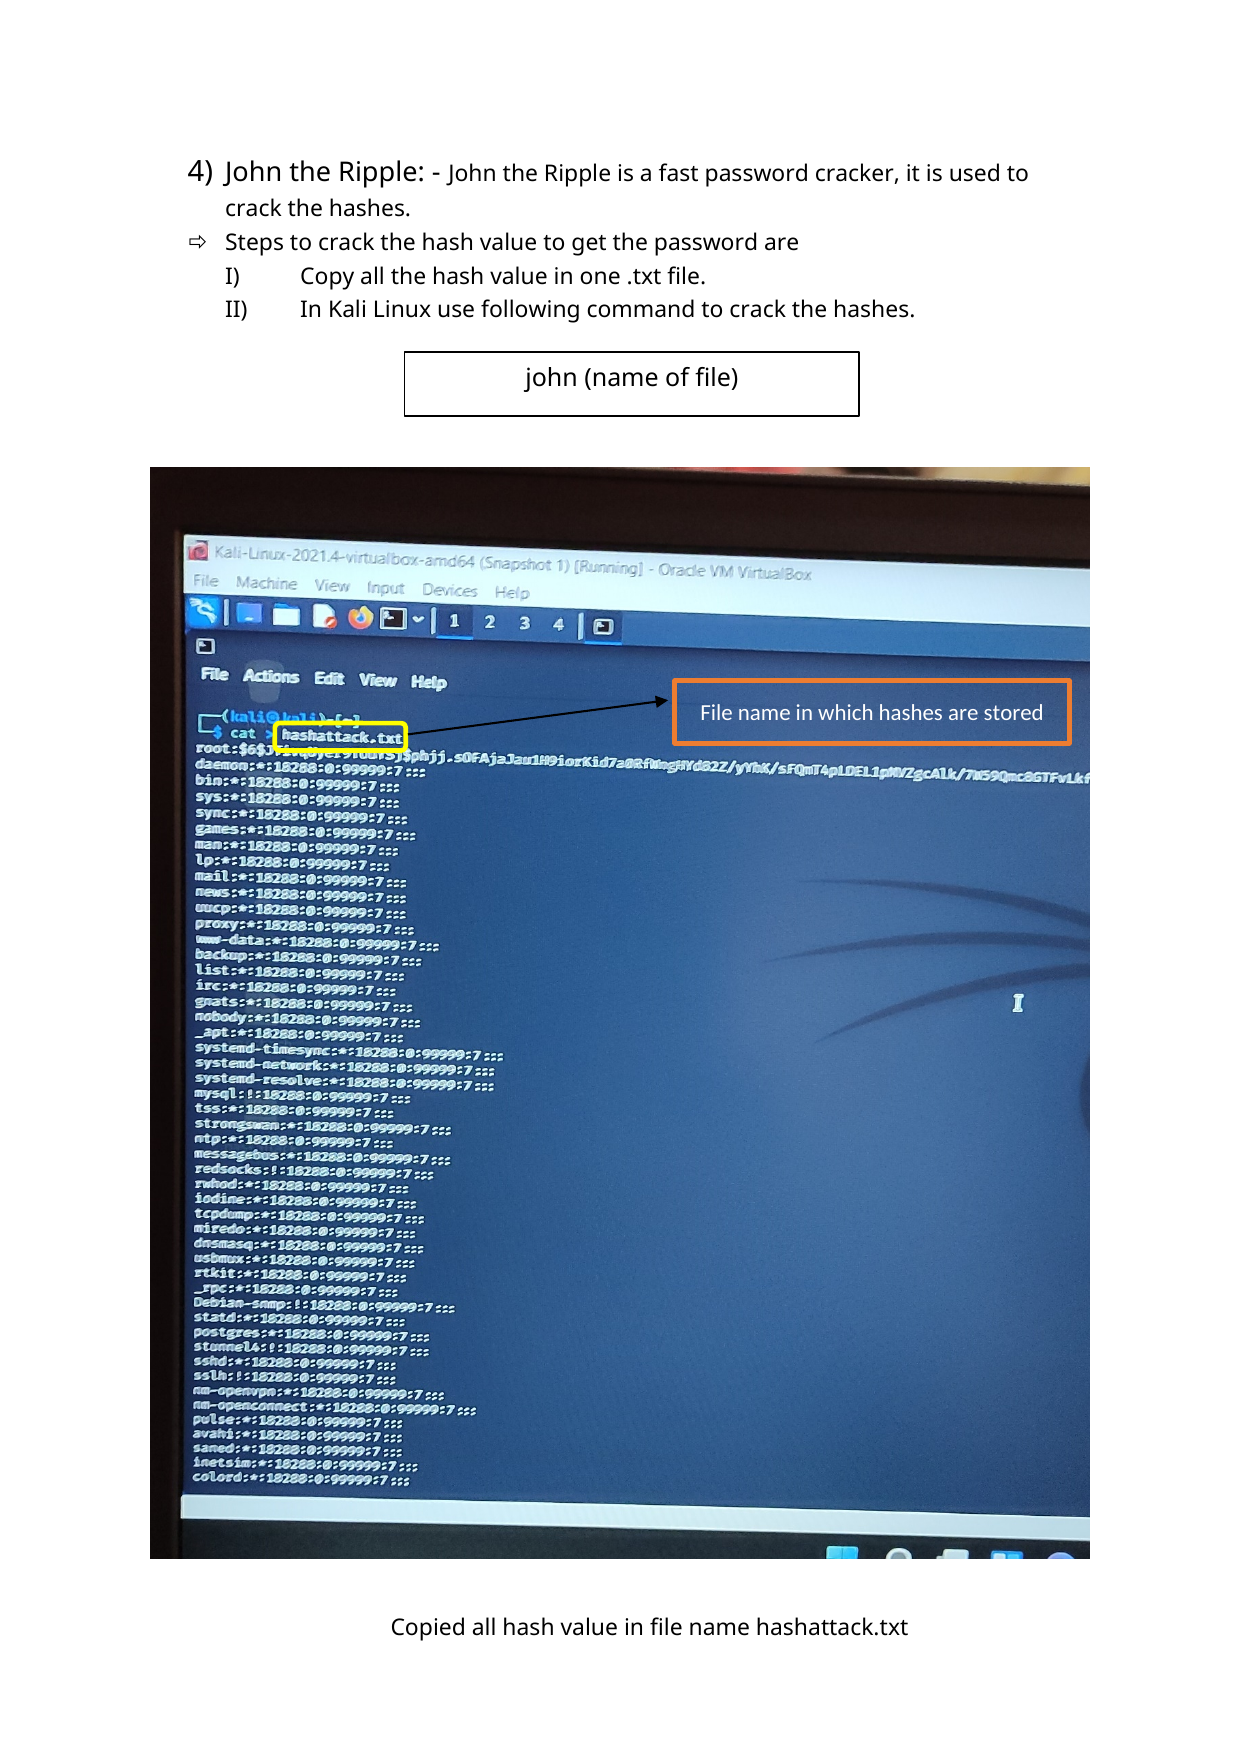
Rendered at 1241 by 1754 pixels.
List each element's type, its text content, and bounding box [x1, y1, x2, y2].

list John the Ripple: - John the Ripple is a fast password cracker, it is used to crack the hashes. [187, 150, 1090, 223]
picture [150, 467, 1090, 1559]
list Steps to crack the hash value to get the password are [187, 226, 1090, 257]
list Copy all the hash value in one .txt file. [225, 260, 1090, 291]
list In Kali Linux use following command to crack the hashes. [225, 293, 1090, 325]
